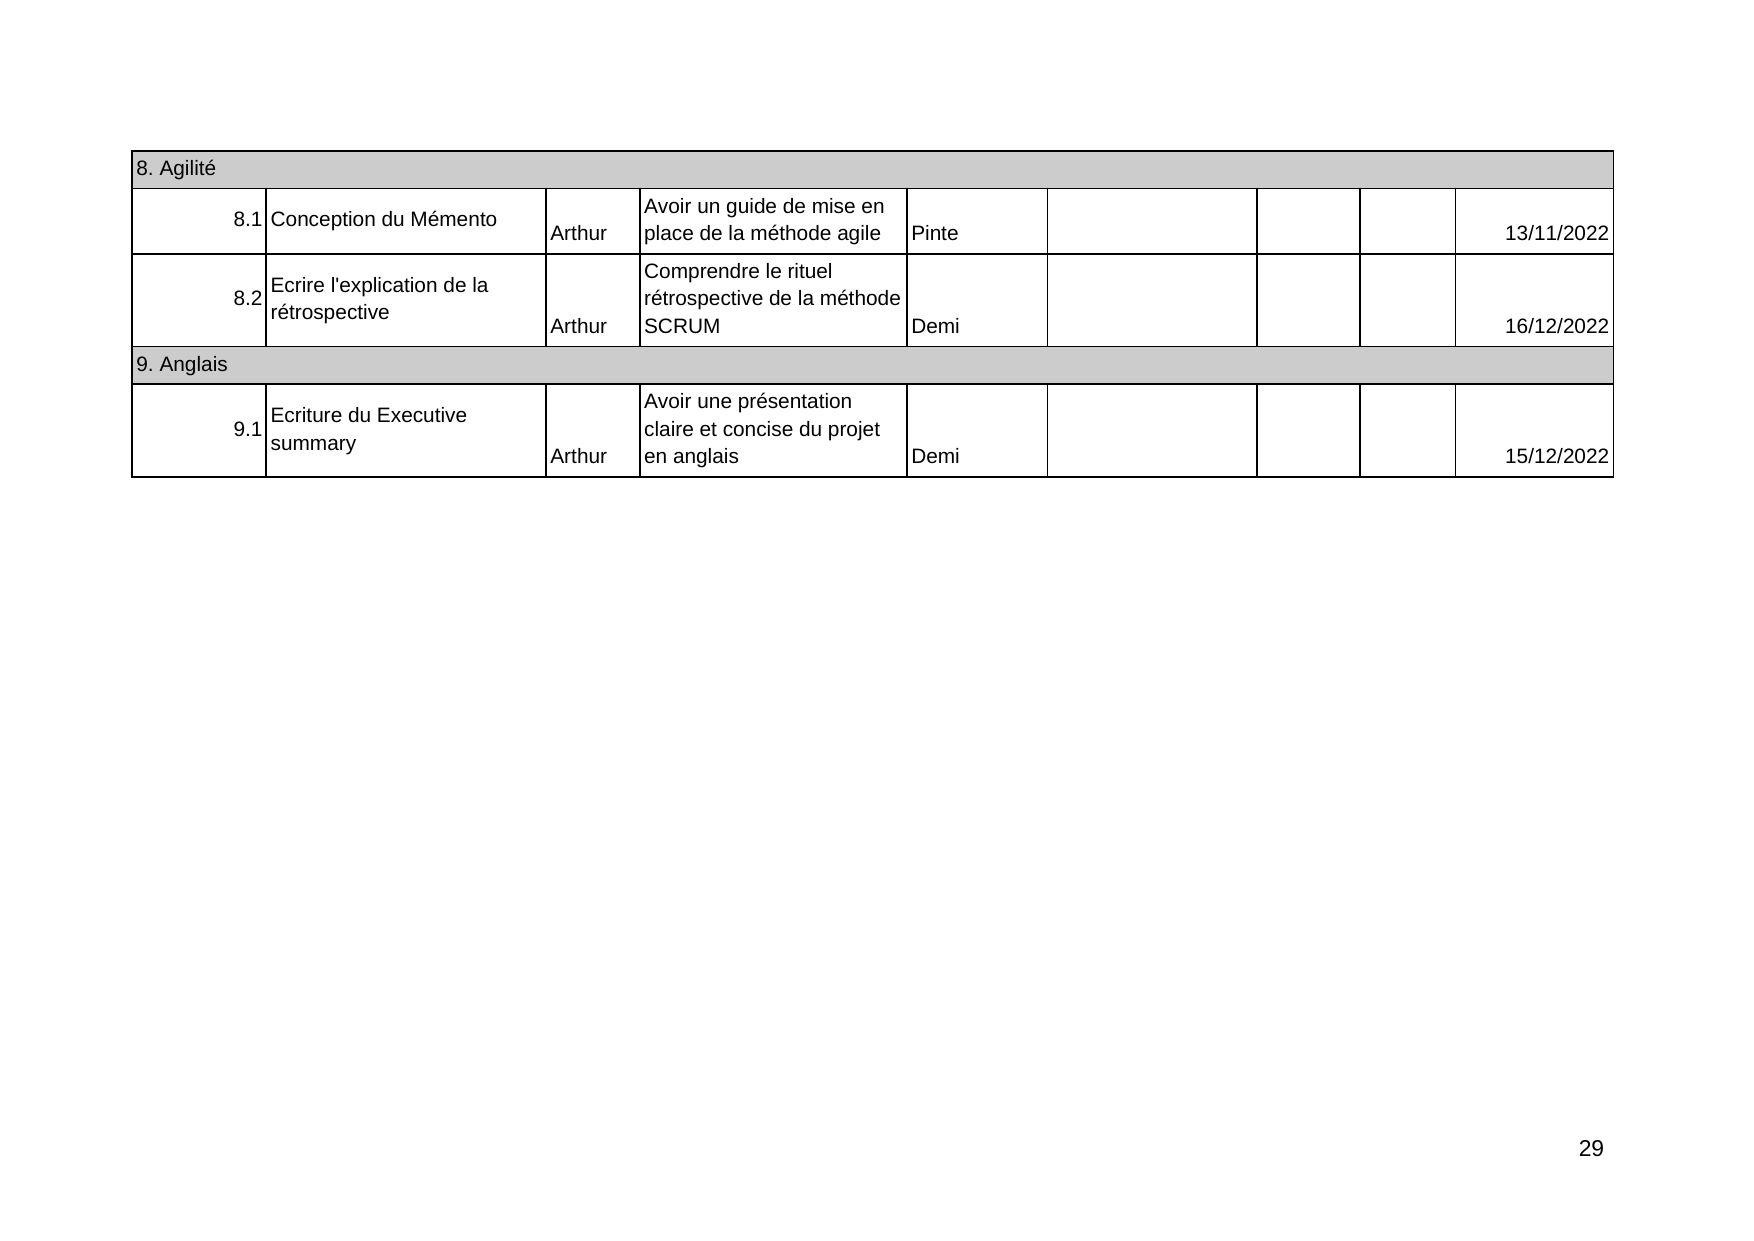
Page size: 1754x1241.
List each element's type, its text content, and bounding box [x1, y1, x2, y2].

table_cell [1361, 255, 1455, 346]
table_cell Ecriture du Executive summary [267, 385, 545, 476]
table_cell 13/11/2022 [1456, 189, 1613, 253]
table_cell Ecrire l'explication de la rétrospective [267, 255, 545, 346]
table_cell Demi [908, 255, 1047, 346]
table_cell Pinte [908, 189, 1047, 253]
table_cell [1258, 255, 1359, 346]
table_cell [1048, 385, 1256, 476]
table_cell 16/12/2022 [1456, 255, 1613, 346]
table_cell Avoir une présentation claire et concise du projet en anglais [641, 385, 906, 476]
table_cell 15/12/2022 [1456, 385, 1613, 476]
table_cell Arthur [547, 189, 639, 253]
table_cell [1258, 385, 1359, 476]
table_cell Arthur [547, 385, 639, 476]
table_cell [1048, 189, 1256, 253]
table_cell 8.1 [133, 189, 265, 253]
table_cell [1361, 385, 1455, 476]
table_cell [1361, 189, 1455, 253]
table_cell 9. Anglais [133, 347, 1613, 383]
table_cell 9.1 [133, 385, 265, 476]
table_cell Comprendre le rituel rétrospective de la méthode SCRUM [641, 255, 906, 346]
table_cell 8. Agilité [133, 152, 1613, 188]
table_cell 8.2 [133, 255, 265, 346]
table_cell Avoir un guide de mise en place de la méthode agile [641, 189, 906, 253]
table_cell [1258, 189, 1359, 253]
table_cell [1048, 255, 1256, 346]
table_cell Demi [908, 385, 1047, 476]
table_cell Conception du Mémento [267, 189, 545, 253]
table_cell Arthur [547, 255, 639, 346]
